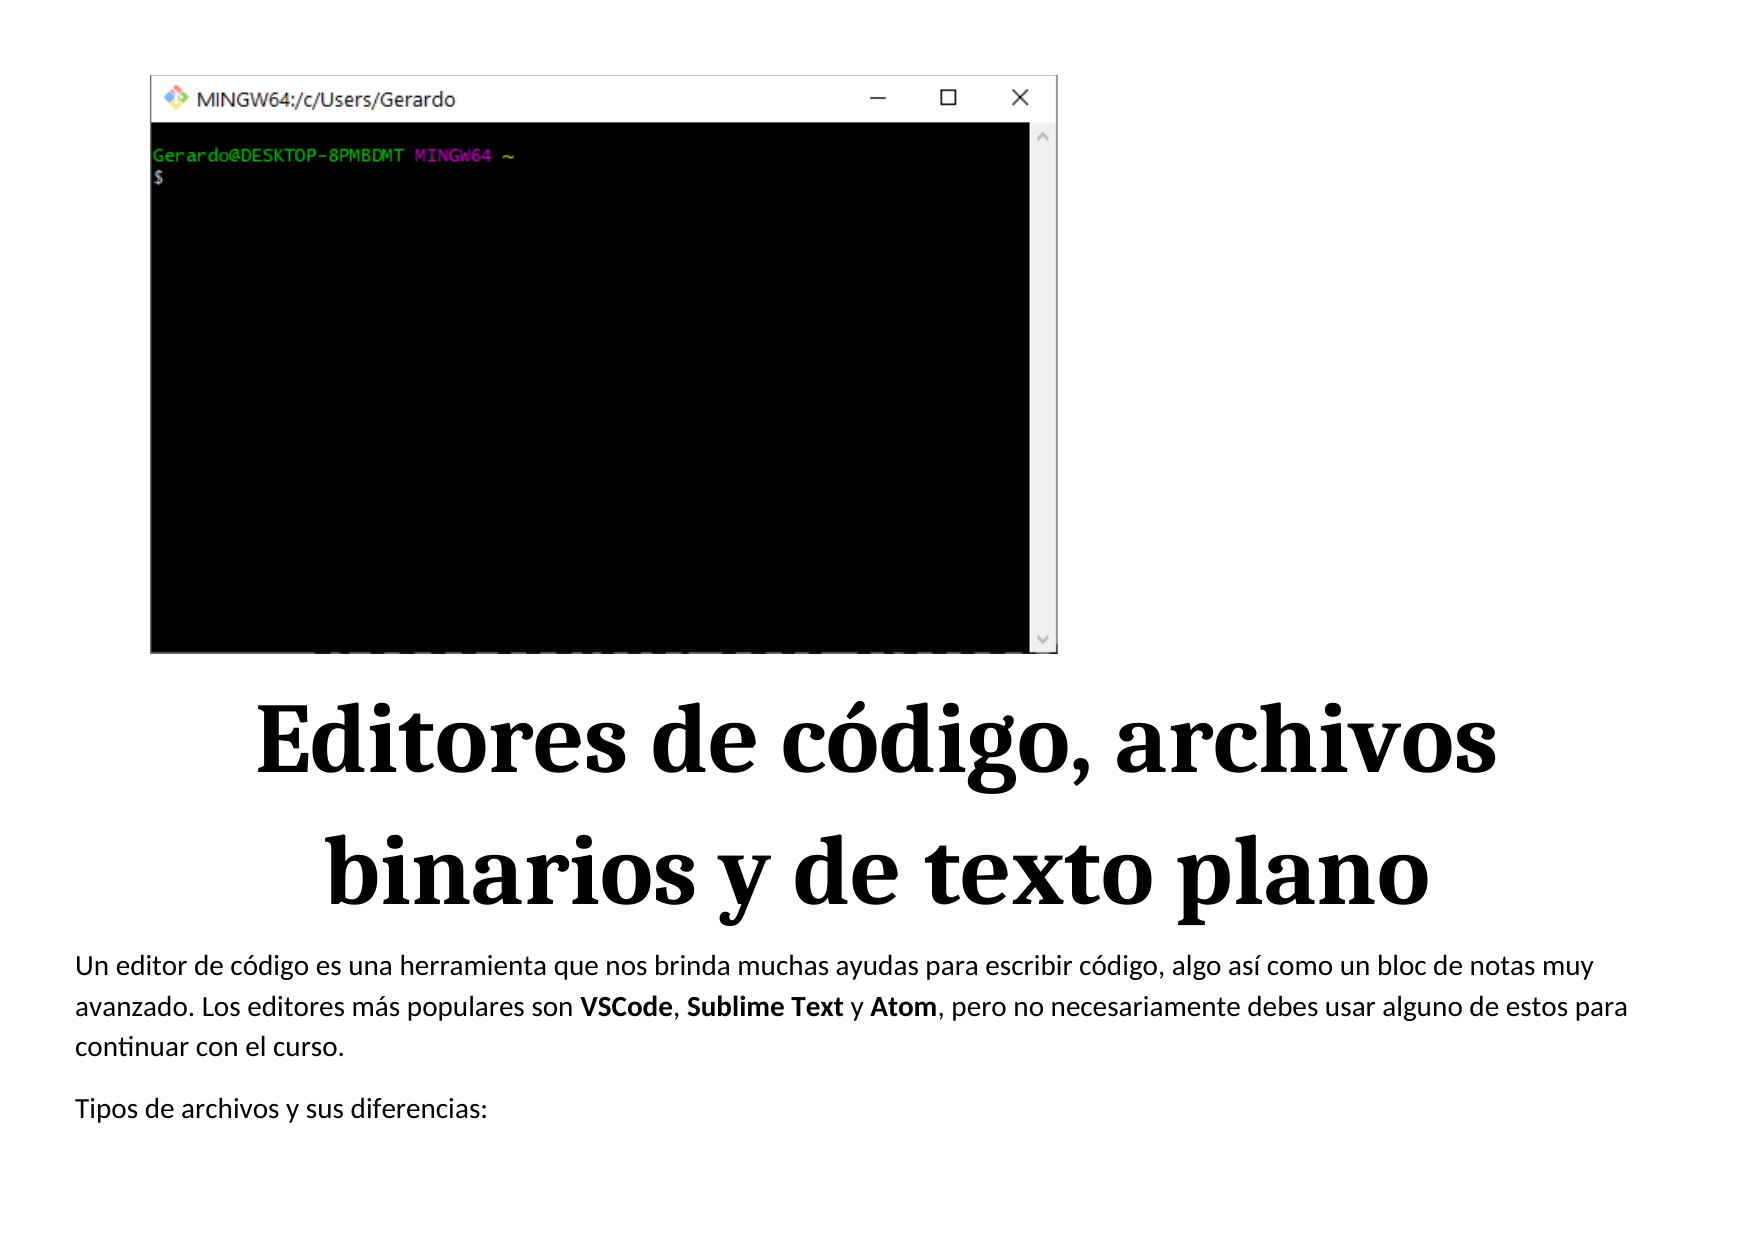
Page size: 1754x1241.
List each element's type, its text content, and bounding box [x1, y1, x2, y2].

text Un editor de código es una herramienta que nos brinda muchas ayudas para escribir código, algo así como un bloc de notas muy avanzado. Los editores más populares son VSCode, Sublime Text y Atom, pero no necesariamente debes usar alguno de estos para continuar con el curso. [75, 947, 1679, 1064]
picture [150, 75, 1058, 654]
text Tipos de archivos y sus diferencias: [75, 1090, 1679, 1126]
subtitle Editores de código, archivos binarios y de texto plano [75, 682, 1679, 929]
